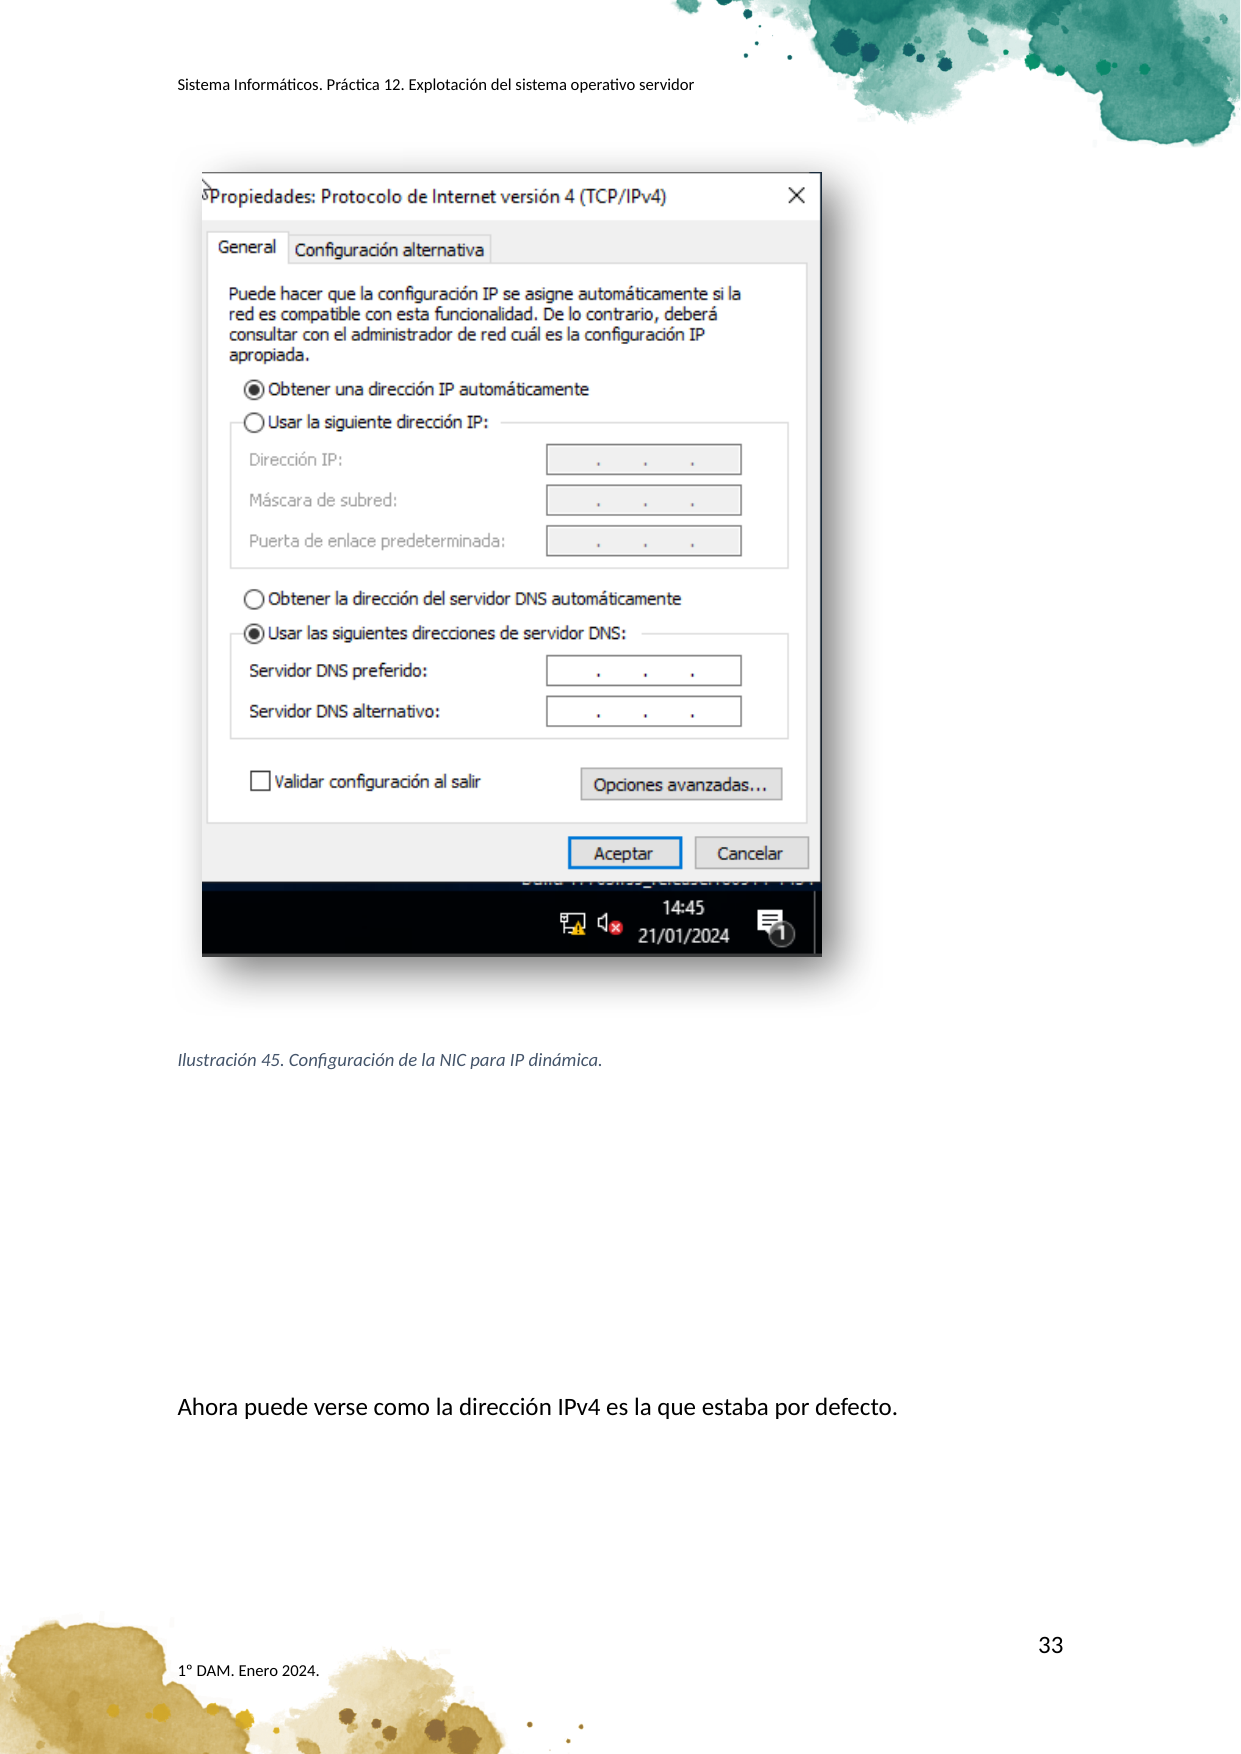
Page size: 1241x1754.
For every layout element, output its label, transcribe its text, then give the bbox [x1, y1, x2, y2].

picture [0, 1275, 1139, 1754]
picture [202, 0, 1241, 957]
text Ahora puede verse como la dirección IPv4 es la que estaba por defecto. [177, 1391, 1063, 1422]
